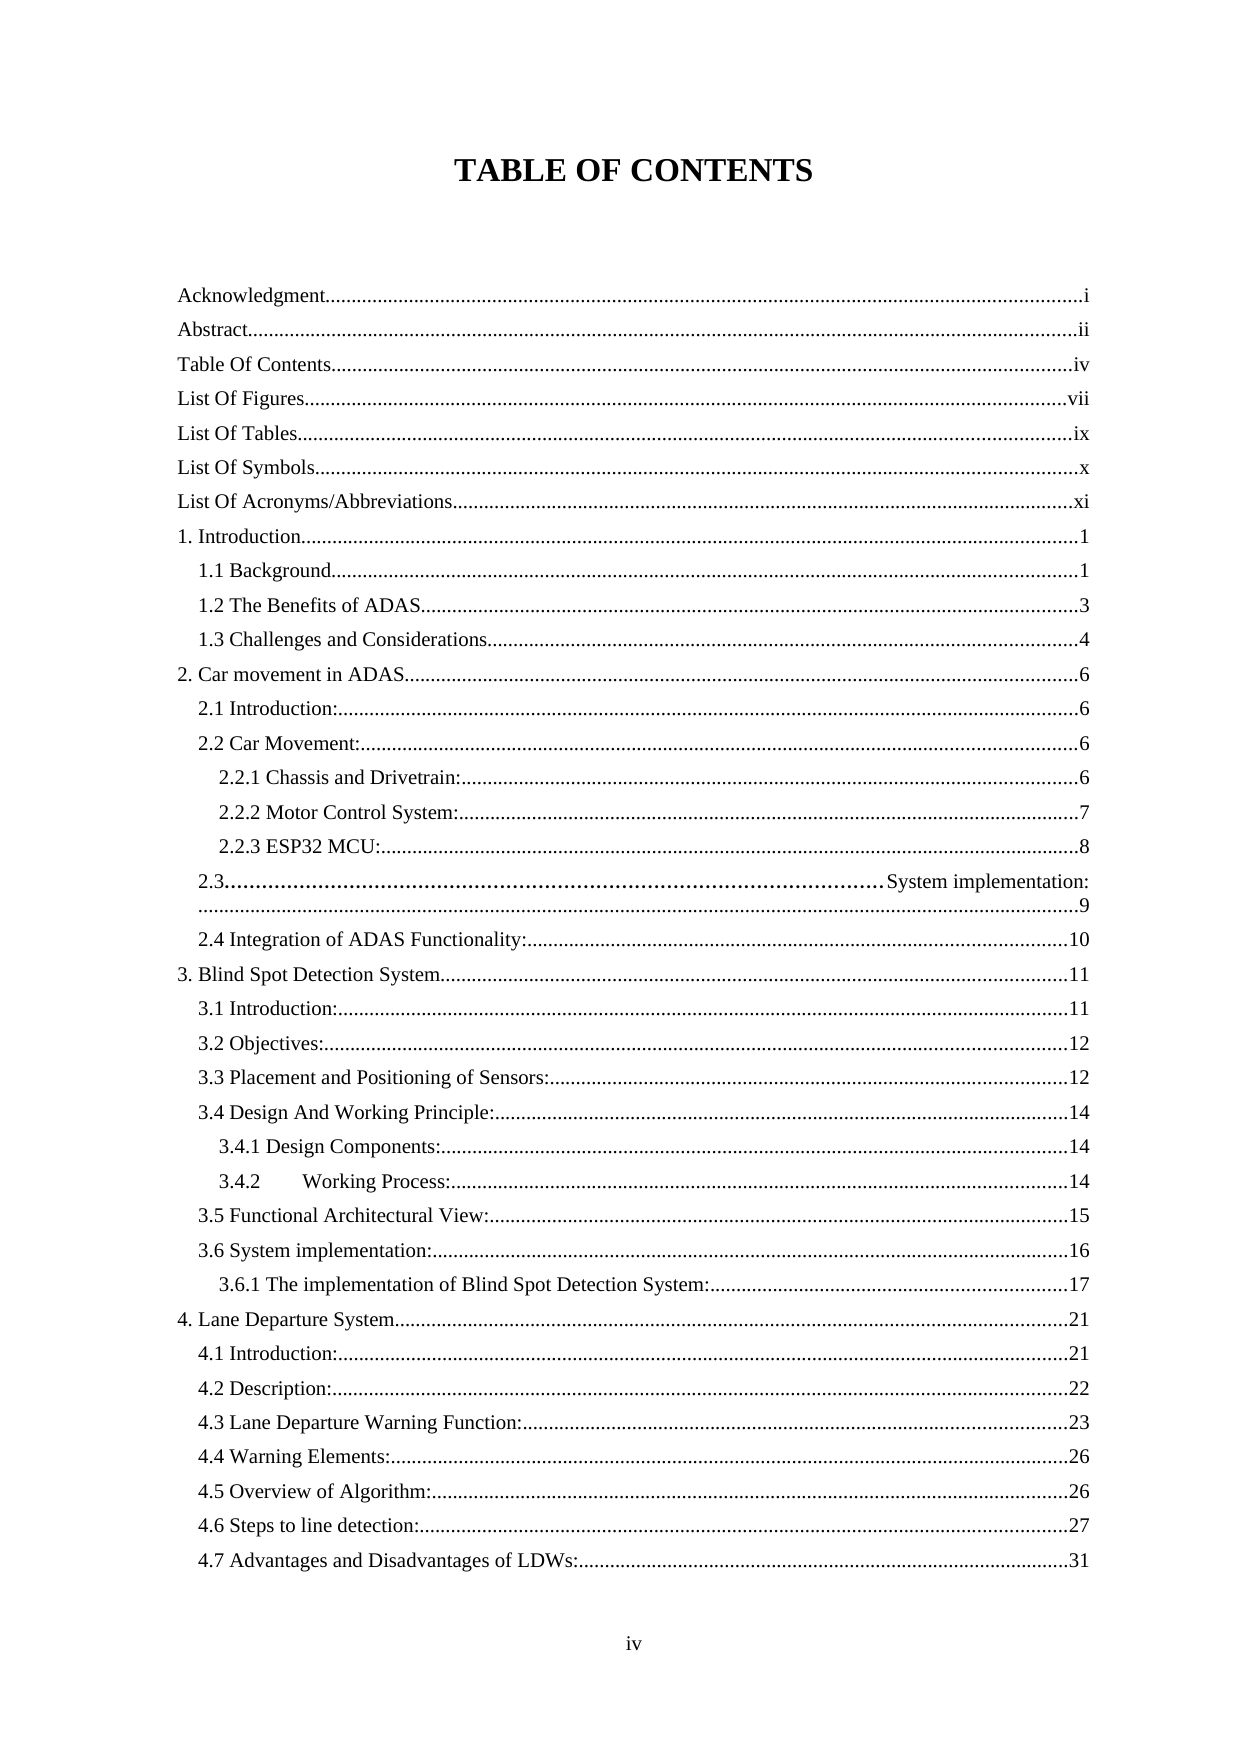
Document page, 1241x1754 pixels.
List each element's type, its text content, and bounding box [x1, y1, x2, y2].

text List Of Symbols x [177, 455, 1090, 479]
text 2.2.1 Chassis and Drivetrain: 6 [219, 765, 1090, 789]
text 2.1 Introduction: 6 [198, 696, 1090, 720]
text List Of Figures vii [177, 386, 1090, 410]
text 3.6 System implementation: 16 [198, 1237, 1090, 1262]
text 4.7 Advantages and Disadvantages of LDWs: 31 [198, 1548, 1090, 1572]
text 2.2.3 ESP32 MCU: 8 [219, 834, 1090, 858]
text 2.2.2 Motor Control System: 7 [219, 800, 1090, 824]
text 3.4 Design And Working Principle: 14 [198, 1099, 1090, 1124]
text 3.6.1 The implementation of Blind Spot Detection System: 17 [219, 1272, 1090, 1296]
text Abstract ii [177, 317, 1090, 341]
text 4.4 Warning Elements: 26 [198, 1444, 1090, 1468]
text 4.1 Introduction: 21 [198, 1341, 1090, 1365]
text List Of Tables ix [177, 420, 1090, 444]
text 1.3 Challenges and Considerations 4 [198, 627, 1090, 651]
text 3.4.1 Design Components: 14 [219, 1134, 1090, 1158]
text 1. Introduction 1 [177, 524, 1090, 548]
text 2. Car movement in ADAS 6 [177, 662, 1090, 686]
text 2.2 Car Movement: 6 [198, 731, 1090, 755]
text 1.1 Background 1 [198, 558, 1090, 582]
text 4.6 Steps to line detection: 27 [198, 1513, 1090, 1537]
text 2.4 Integration of ADAS Functionality: 10 [198, 927, 1090, 951]
text 3.3 Placement and Positioning of Sensors: 12 [198, 1065, 1090, 1089]
text 4.3 Lane Departure Warning Function: 23 [198, 1410, 1090, 1434]
subtitle TABLE OF CONTENTS [177, 150, 1090, 188]
text 4.2 Description: 22 [198, 1375, 1090, 1399]
text 1.2 The Benefits of ADAS 3 [198, 593, 1090, 617]
text 3.1 Introduction: 11 [198, 996, 1090, 1020]
text 3.4.2 Working Process: 14 [219, 1168, 1090, 1193]
text Table Of Contents iv [177, 351, 1090, 376]
text 4.5 Overview of Algorithm: 26 [198, 1479, 1090, 1503]
text 2.3 System implementation: 9 [198, 869, 1090, 917]
text 4. Lane Departure System 21 [177, 1306, 1090, 1331]
text 3. Blind Spot Detection System 11 [177, 962, 1090, 986]
text Acknowledgment i [177, 282, 1090, 307]
text 3.5 Functional Architectural View: 15 [198, 1203, 1090, 1227]
text 3.2 Objectives: 12 [198, 1031, 1090, 1055]
text List Of Acronyms/Abbreviations xi [177, 489, 1090, 513]
